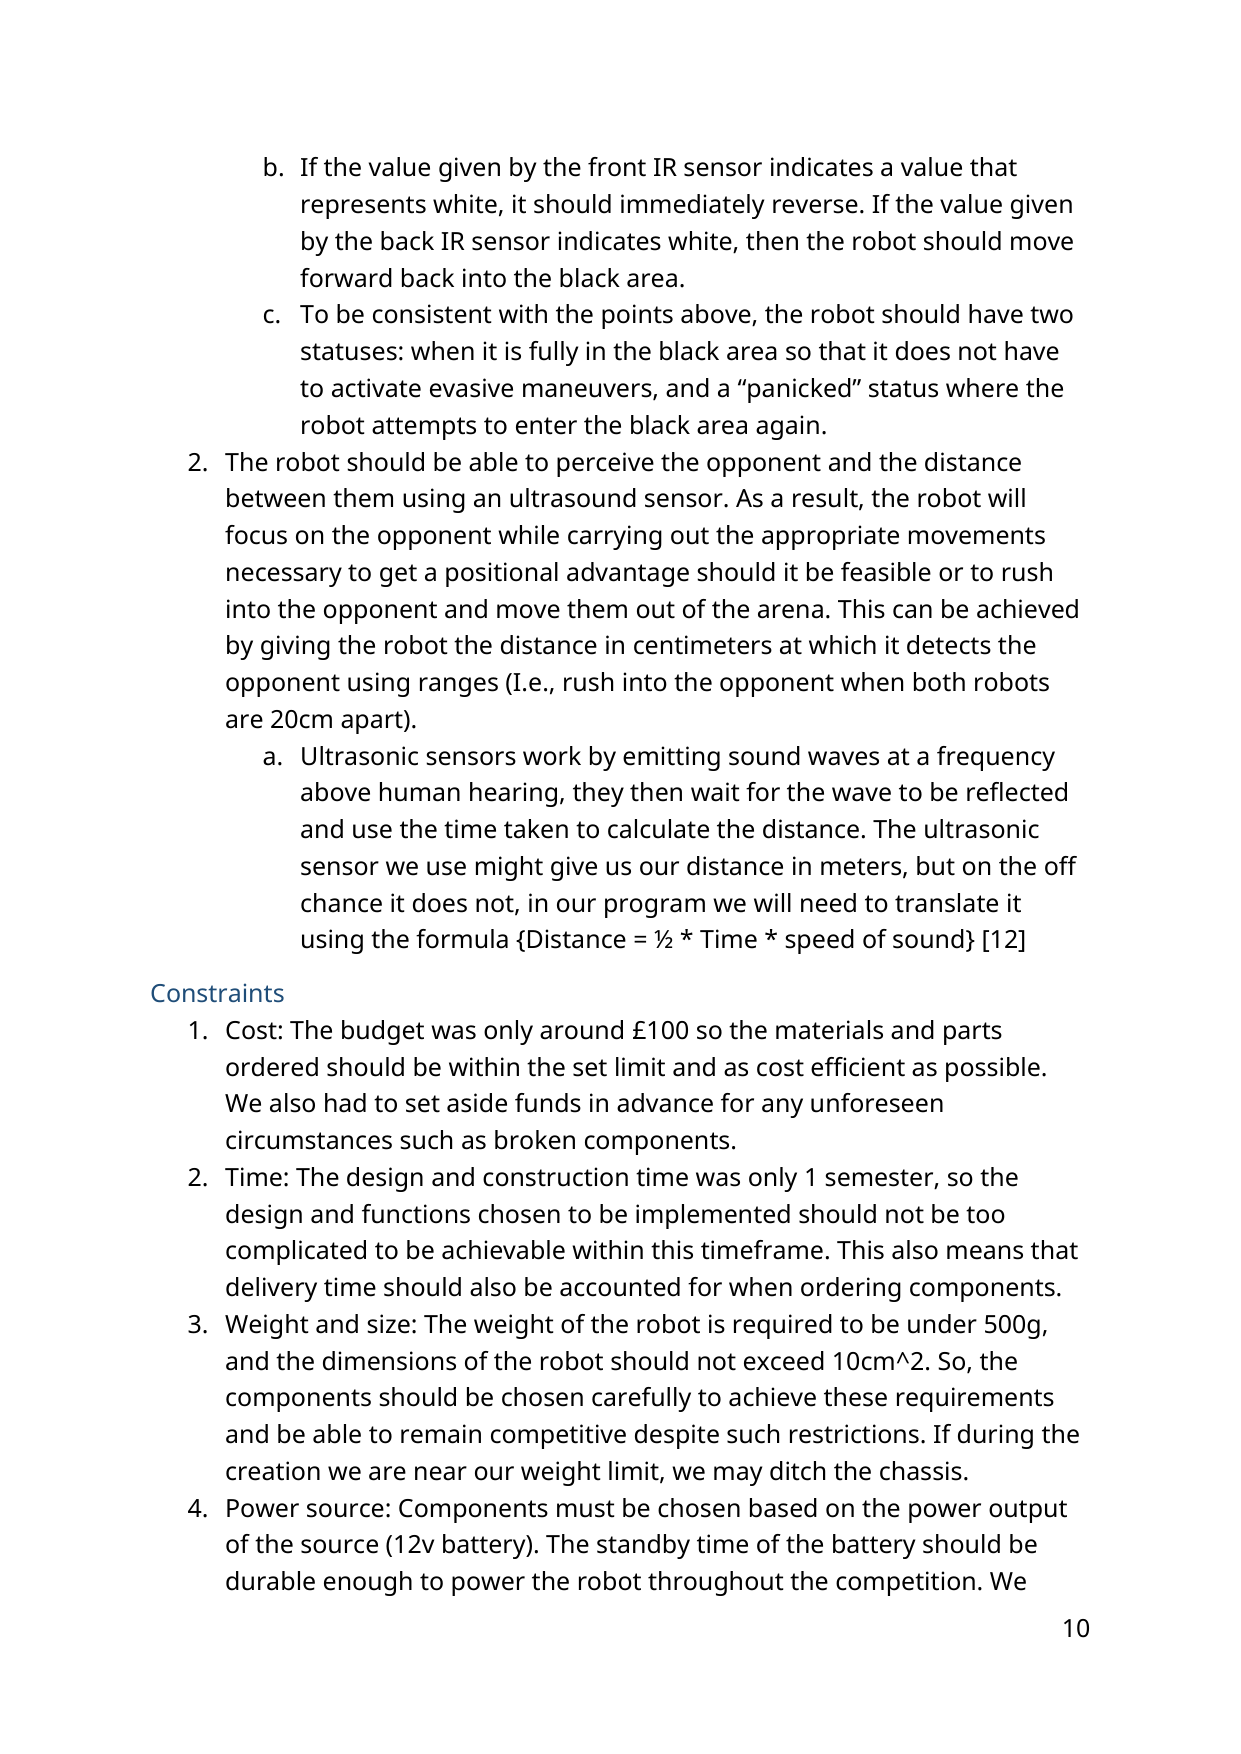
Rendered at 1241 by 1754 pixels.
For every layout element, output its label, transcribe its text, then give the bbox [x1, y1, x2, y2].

list Cost: The budget was only around £100 so the materials and parts ordered should be within the set limit and as cost efficient as possible. We also had to set aside funds in advance for any unforeseen circumstances such as broken components. [187, 1012, 1090, 1157]
list Time: The design and construction time was only 1 semester, so the design and functions chosen to be implemented should not be too complicated to be achievable within this timeframe. This also means that delivery time should also be accounted for when ordering components. [187, 1159, 1090, 1304]
list To be consistent with the points above, the robot should have two statuses: when it is fully in the black area so that it does not have to activate evasive maneuvers, and a “panicked” status where the robot attempts to enter the black area again. [262, 297, 1090, 441]
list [187, 1490, 1090, 1598]
list The robot should be able to perceive the opponent and the distance between them using an ultrasound sensor. As a result, the robot will focus on the opponent while carrying out the appropriate movements necessary to get a positional advantage should it be feasible or to rush into the opponent and move them out of the arena. This can be achieved by giving the robot the distance in centimeters at which it detects the opponent using ranges (I.e., rush into the opponent when both robots are 20cm apart). [187, 444, 1090, 736]
subtitle Constraints [150, 976, 1090, 1010]
list Ultrasonic sensors work by emitting sound waves at a frequency above human hearing, they then wait for the wave to be reflected and use the time taken to calculate the distance. The ultrasonic sensor we use might give us our distance in meters, but on the off chance it does not, in our program we will need to translate it using the formula {Distance = ½ * Time * speed of sound} [12] [262, 738, 1090, 956]
list If the value given by the front IR sensor indicates a value that represents white, it should immediately reverse. If the value given by the back IR sensor indicates white, then the robot should move forward back into the black area. [262, 150, 1090, 294]
list Weight and size: The weight of the robot is required to be under 500g, and the dimensions of the robot should not exceed 10cm^2. So, the components should be chosen carefully to achieve these requirements and be able to remain competitive despite such restrictions. If during the creation we are near our weight limit, we may ditch the chassis. [187, 1307, 1090, 1488]
